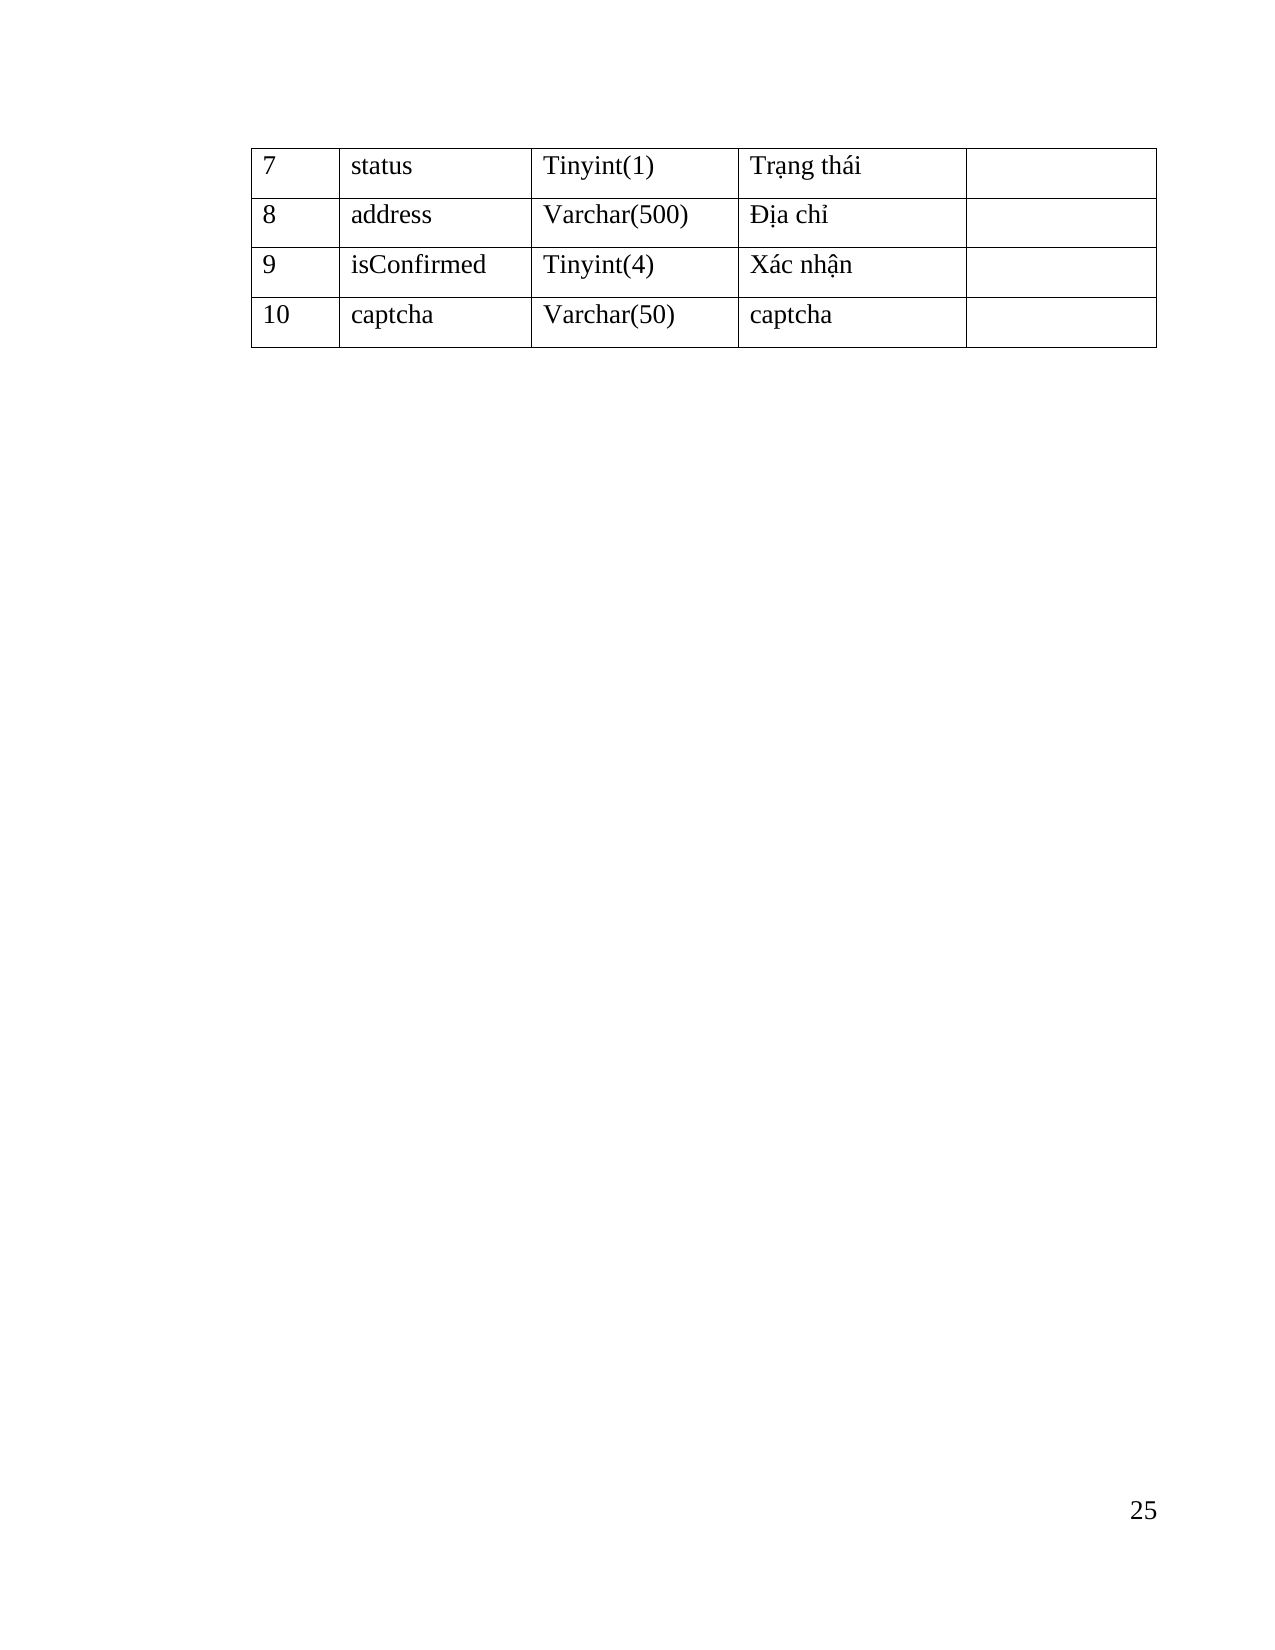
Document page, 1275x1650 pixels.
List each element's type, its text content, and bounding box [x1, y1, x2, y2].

table_cell Địa chỉ [739, 199, 966, 247]
table_cell captcha [739, 298, 966, 347]
table_cell [967, 248, 1156, 297]
table_cell [967, 199, 1156, 247]
table_cell Varchar(50) [532, 298, 738, 347]
table_cell status [340, 149, 531, 197]
table_cell Tinyint(1) [532, 149, 738, 197]
table_cell 10 [252, 298, 339, 347]
table_cell 8 [252, 199, 339, 247]
table_cell [967, 298, 1156, 347]
table_cell 9 [252, 248, 339, 297]
table_cell [967, 149, 1156, 197]
table_cell captcha [340, 298, 531, 347]
table_cell Trạng thái [739, 149, 966, 197]
table_cell isConfirmed [340, 248, 531, 297]
table_cell Tinyint(4) [532, 248, 738, 297]
table_cell address [340, 199, 531, 247]
table_cell 7 [252, 149, 339, 197]
table_cell Xác nhận [739, 248, 966, 297]
table_cell Varchar(500) [532, 199, 738, 247]
